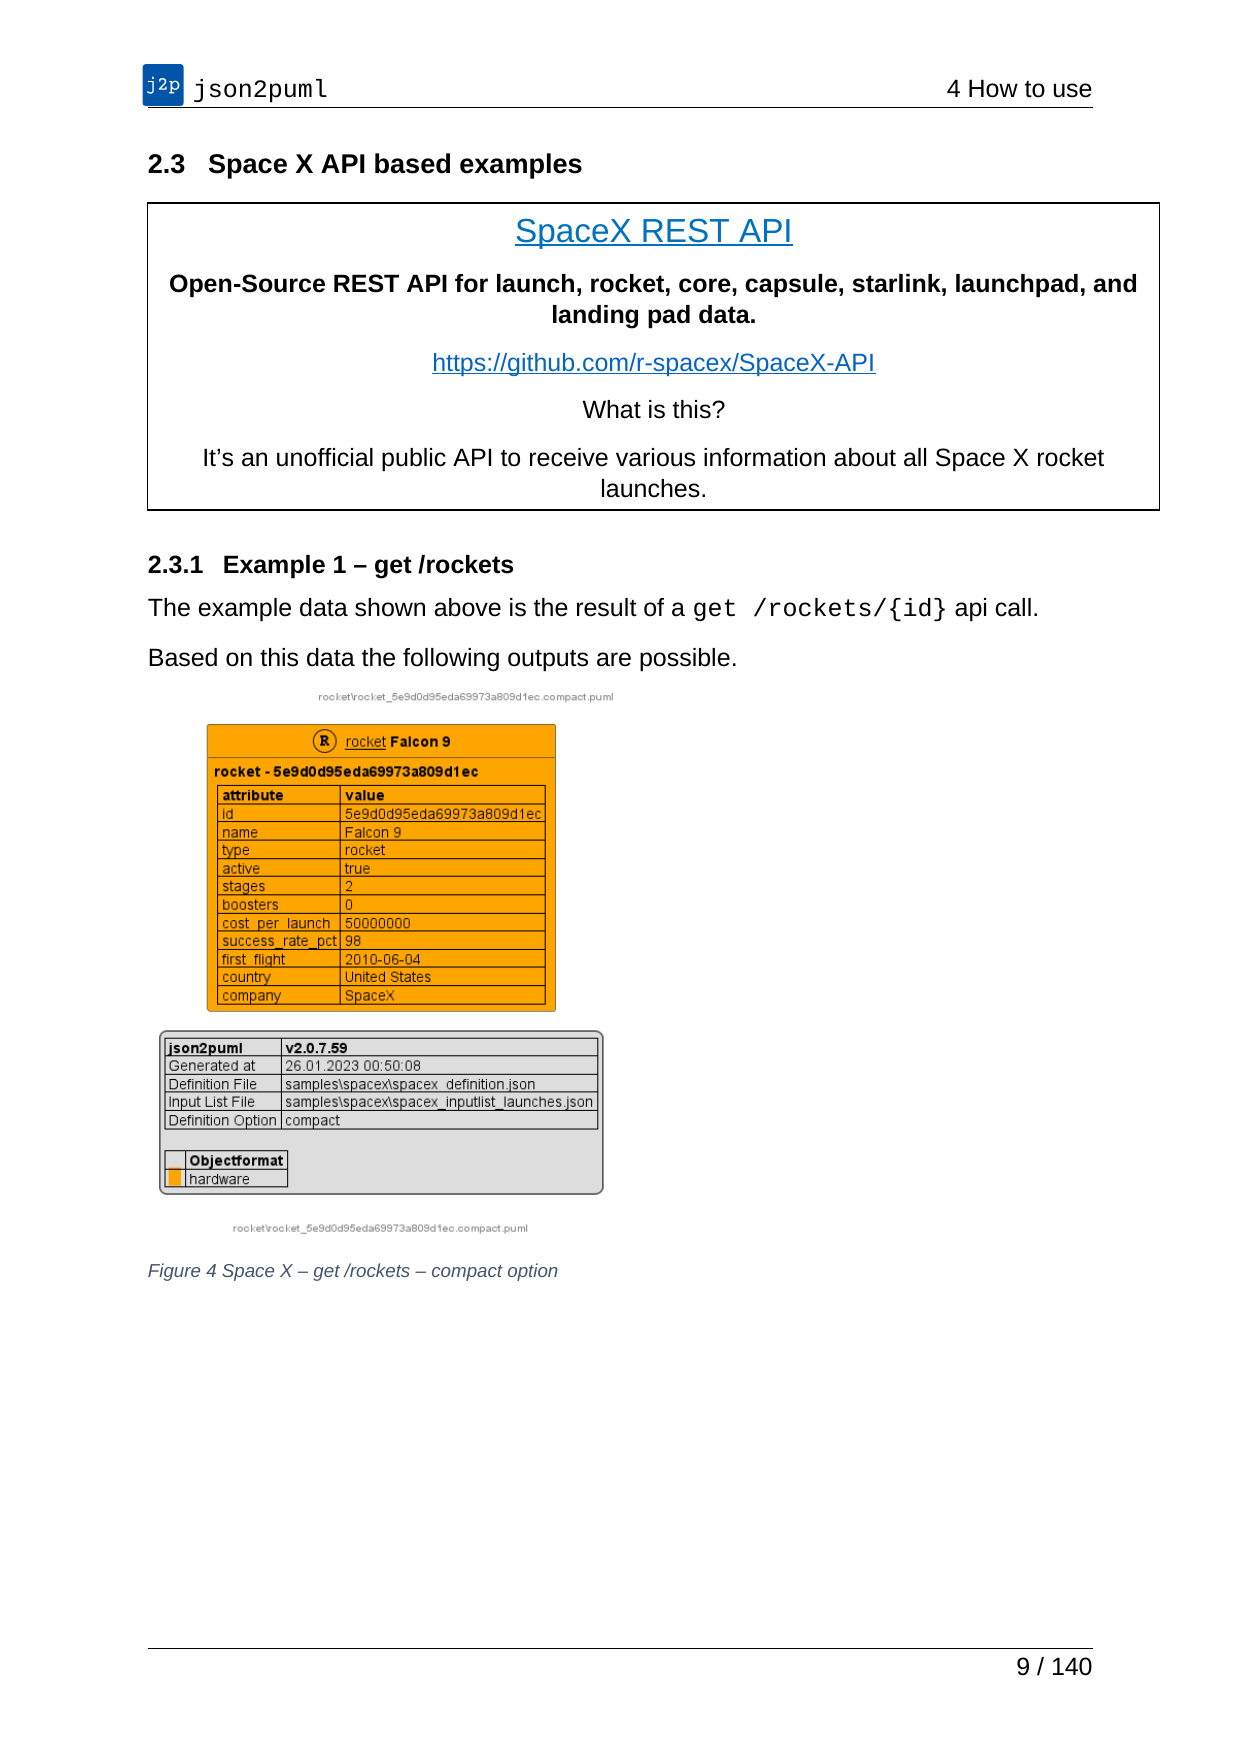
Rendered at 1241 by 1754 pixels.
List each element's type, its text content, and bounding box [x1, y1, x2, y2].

subtitle Space X API based examples [148, 148, 1093, 179]
text Based on this data the following outputs are possible. [148, 643, 1093, 672]
picture [147, 691, 622, 1241]
picture [142, 64, 184, 106]
subtitle Example 1 – get /rockets [148, 511, 1093, 578]
text Figure 4 Space X – get /rockets – compact option [148, 1259, 1093, 1281]
text The example data shown above is the result of a get /rockets/{id} api call. [148, 593, 1093, 624]
